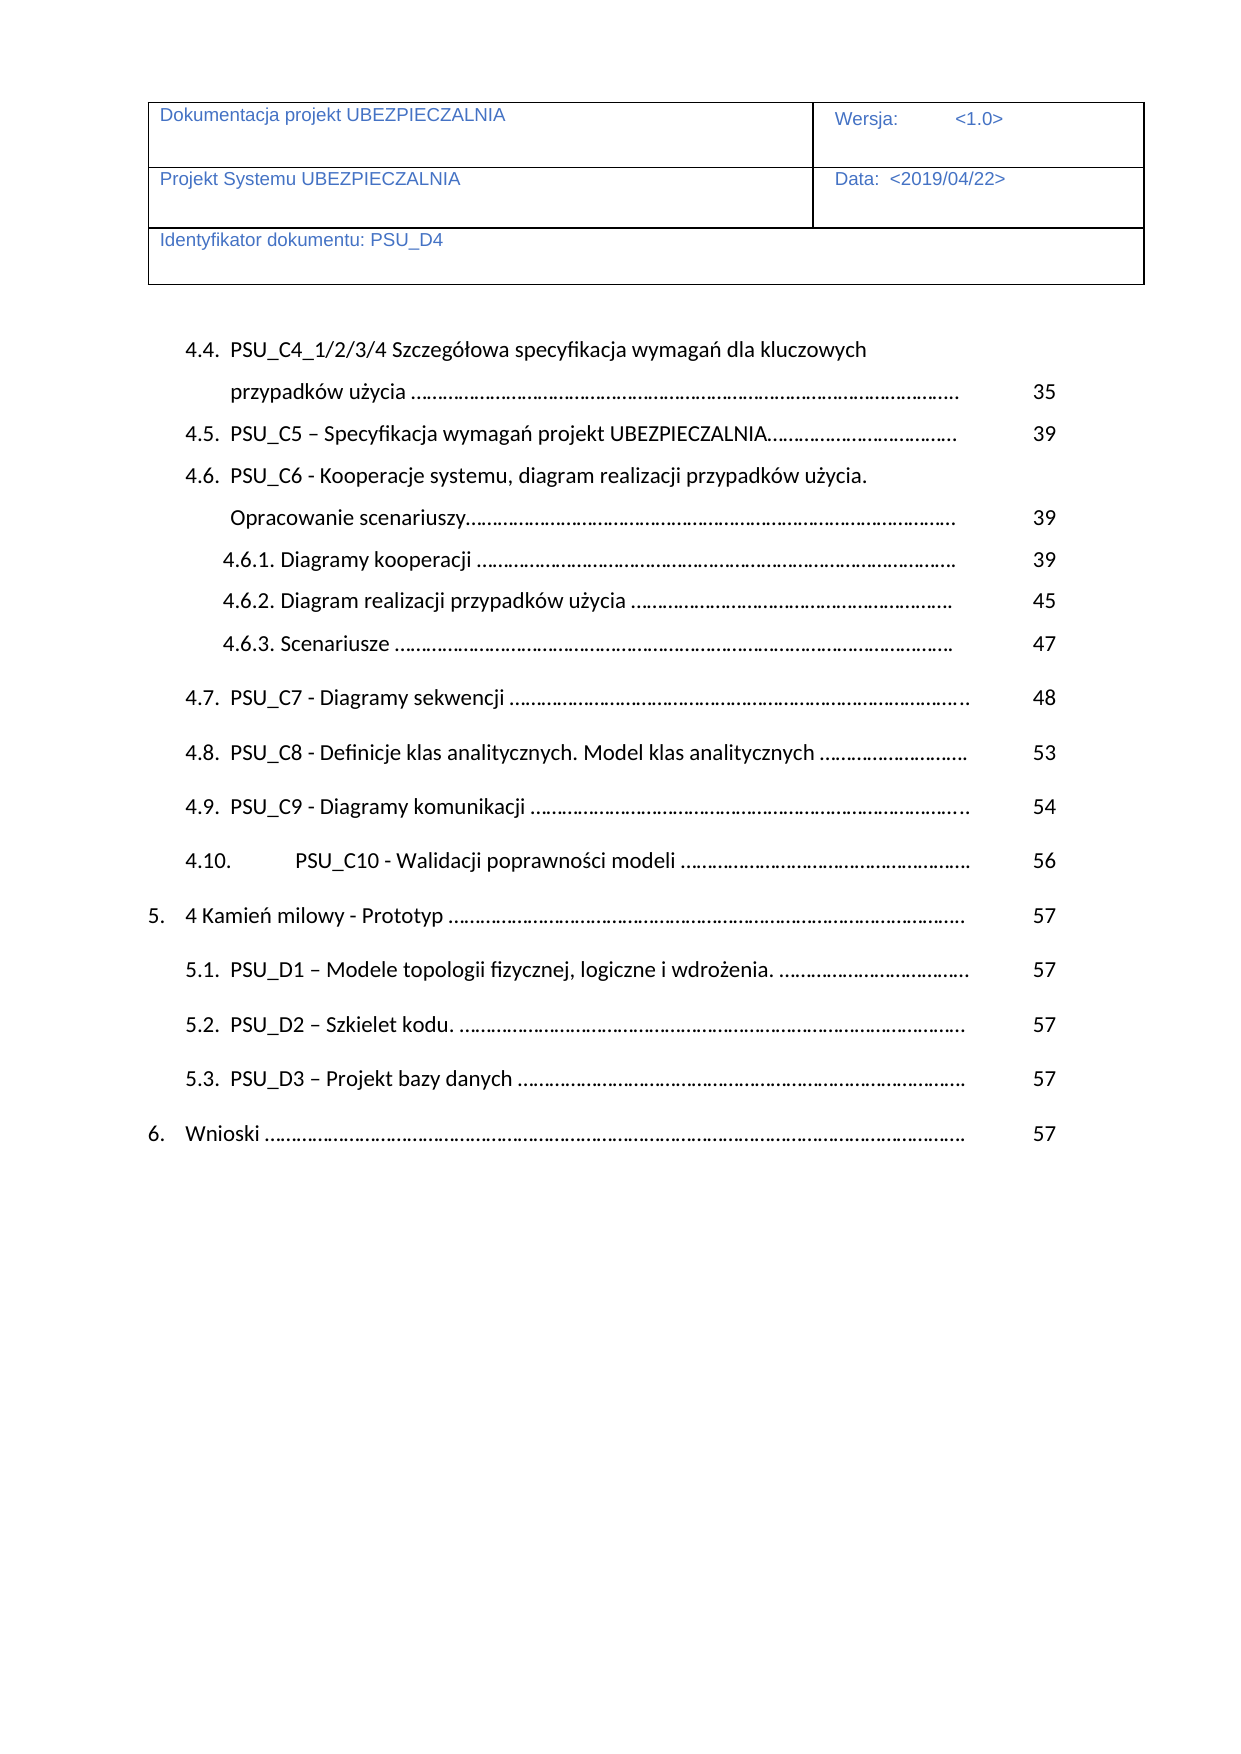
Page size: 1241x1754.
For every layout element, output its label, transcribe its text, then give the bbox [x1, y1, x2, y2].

list PSU_C9 - Diagramy komunikacji ……………………………………………………………………… .. 54 [185, 792, 1093, 820]
list Diagramy kooperacji ………………………………………………………………………………. 39 [223, 545, 1093, 573]
list PSU_D2 – Szkielet kodu. …………………………………………………………………………………… 57 [185, 1010, 1093, 1038]
list przypadków użycia ………………………………………………………………………………………….. 35 [230, 377, 1093, 405]
list PSU_C8 - Definicje klas analitycznych. Model klas analitycznych ………………………. 53 [185, 738, 1093, 766]
list PSU_C4_1/2/3/4 Szczegółowa specyfikacja wymagań dla kluczowych [185, 335, 1093, 363]
list PSU_C5 – Specyfikacja wymagań projekt UBEZPIECZALNIA……………………………… 39 [185, 419, 1093, 447]
list PSU_C10 - Walidacji poprawności modeli ………………………………………………. 56 [185, 847, 1093, 874]
list 4 Kamień milowy - Prototyp …………………………………………………………………………………….. 57 [148, 901, 1093, 929]
list PSU_D3 – Projekt bazy danych …………………………………………………………………………. 57 [185, 1064, 1093, 1092]
list Wnioski ……………………………………………………………………………………………………………………. 57 [148, 1119, 1093, 1147]
list Scenariusze ……………………………………………………………………………………………. 47 [223, 629, 1093, 657]
list Diagram realizacji przypadków użycia ……………………………………………………. 45 [223, 587, 1093, 615]
list PSU_D1 – Modele topologii fizycznej, logiczne i wdrożenia. ……………………………… 57 [185, 956, 1093, 983]
list Opracowanie scenariuszy………………………………………………………………………………… 39 [230, 503, 1093, 531]
list PSU_C7 - Diagramy sekwencji …………………………………………………………………………. .. 48 [185, 683, 1093, 711]
list PSU_C6 - Kooperacje systemu, diagram realizacji przypadków użycia. [185, 461, 1093, 489]
